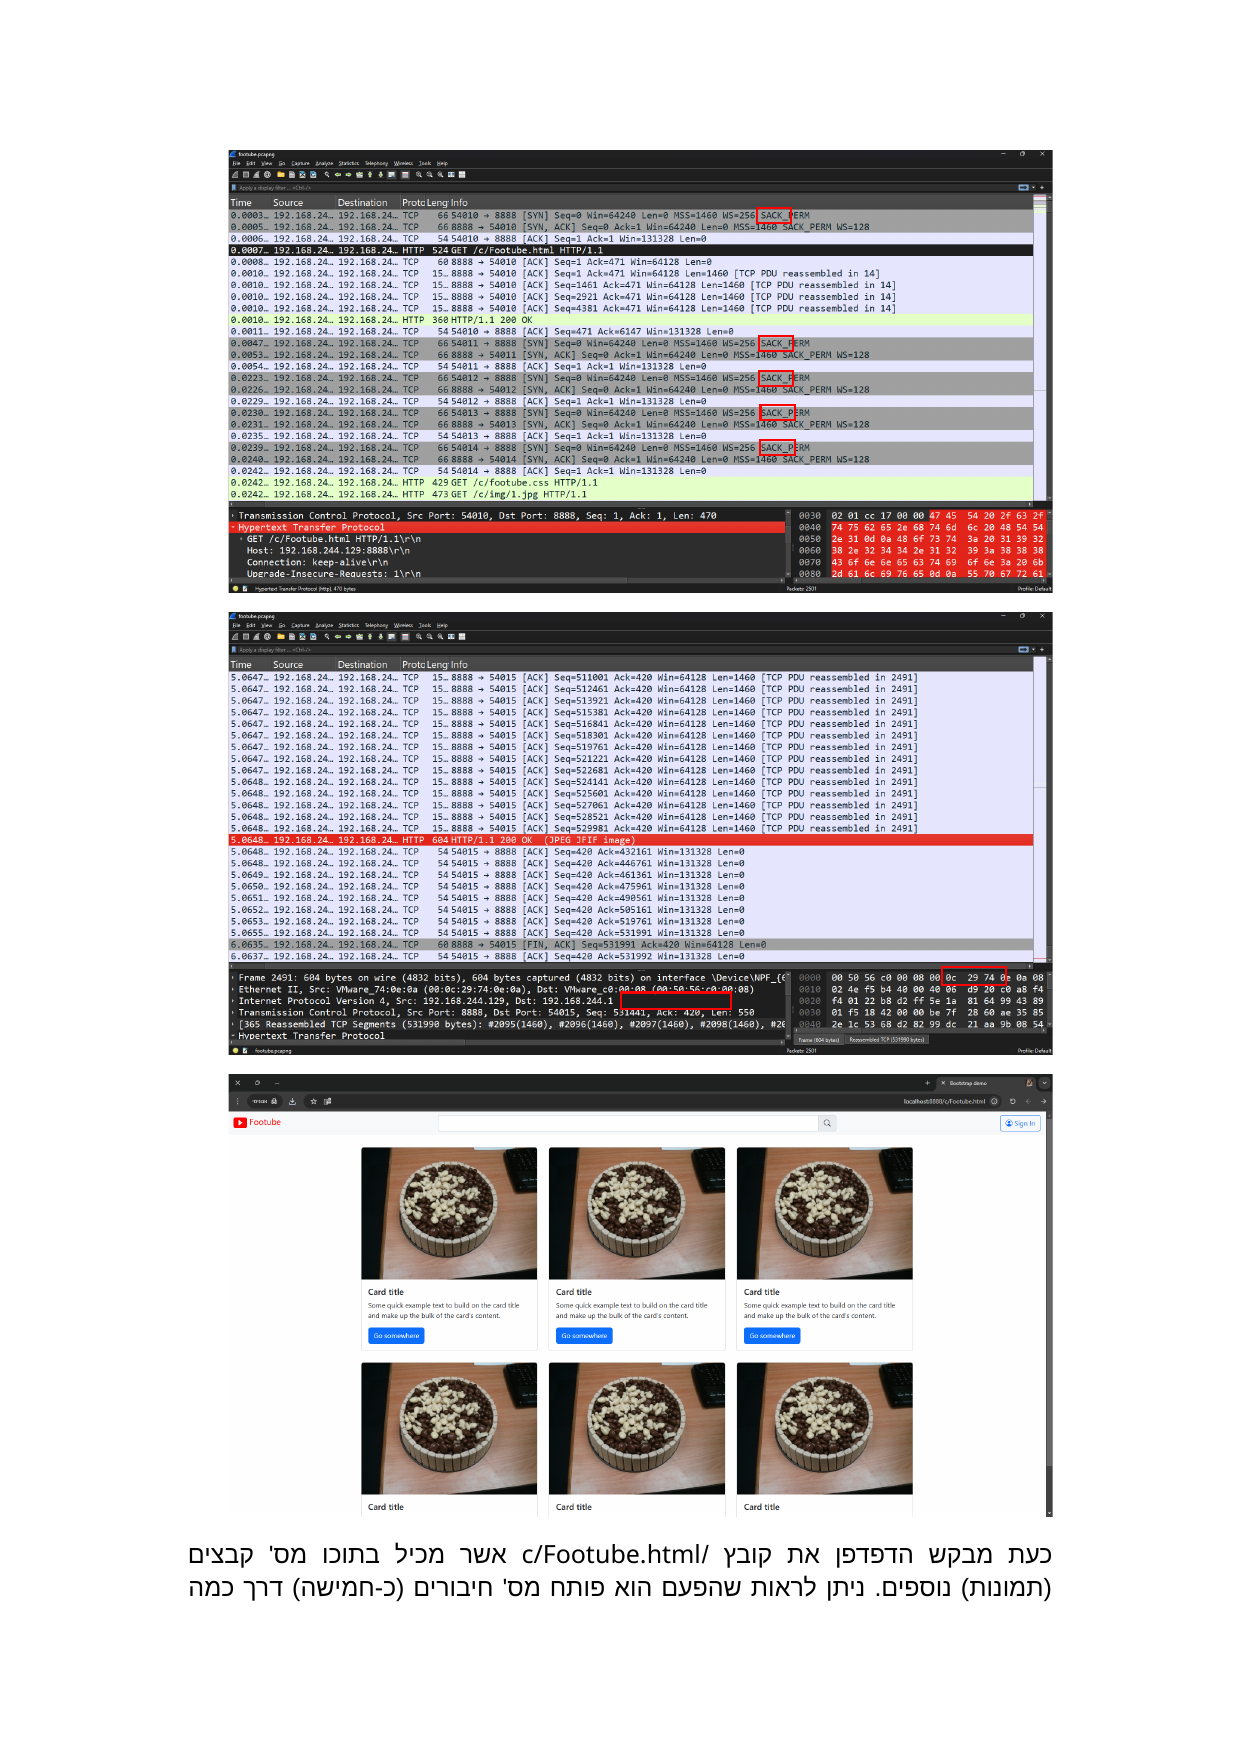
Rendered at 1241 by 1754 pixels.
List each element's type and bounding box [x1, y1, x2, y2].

text [187, 1536, 1053, 1601]
picture [228, 150, 1053, 593]
picture [228, 612, 1053, 1055]
picture [228, 1074, 1053, 1517]
